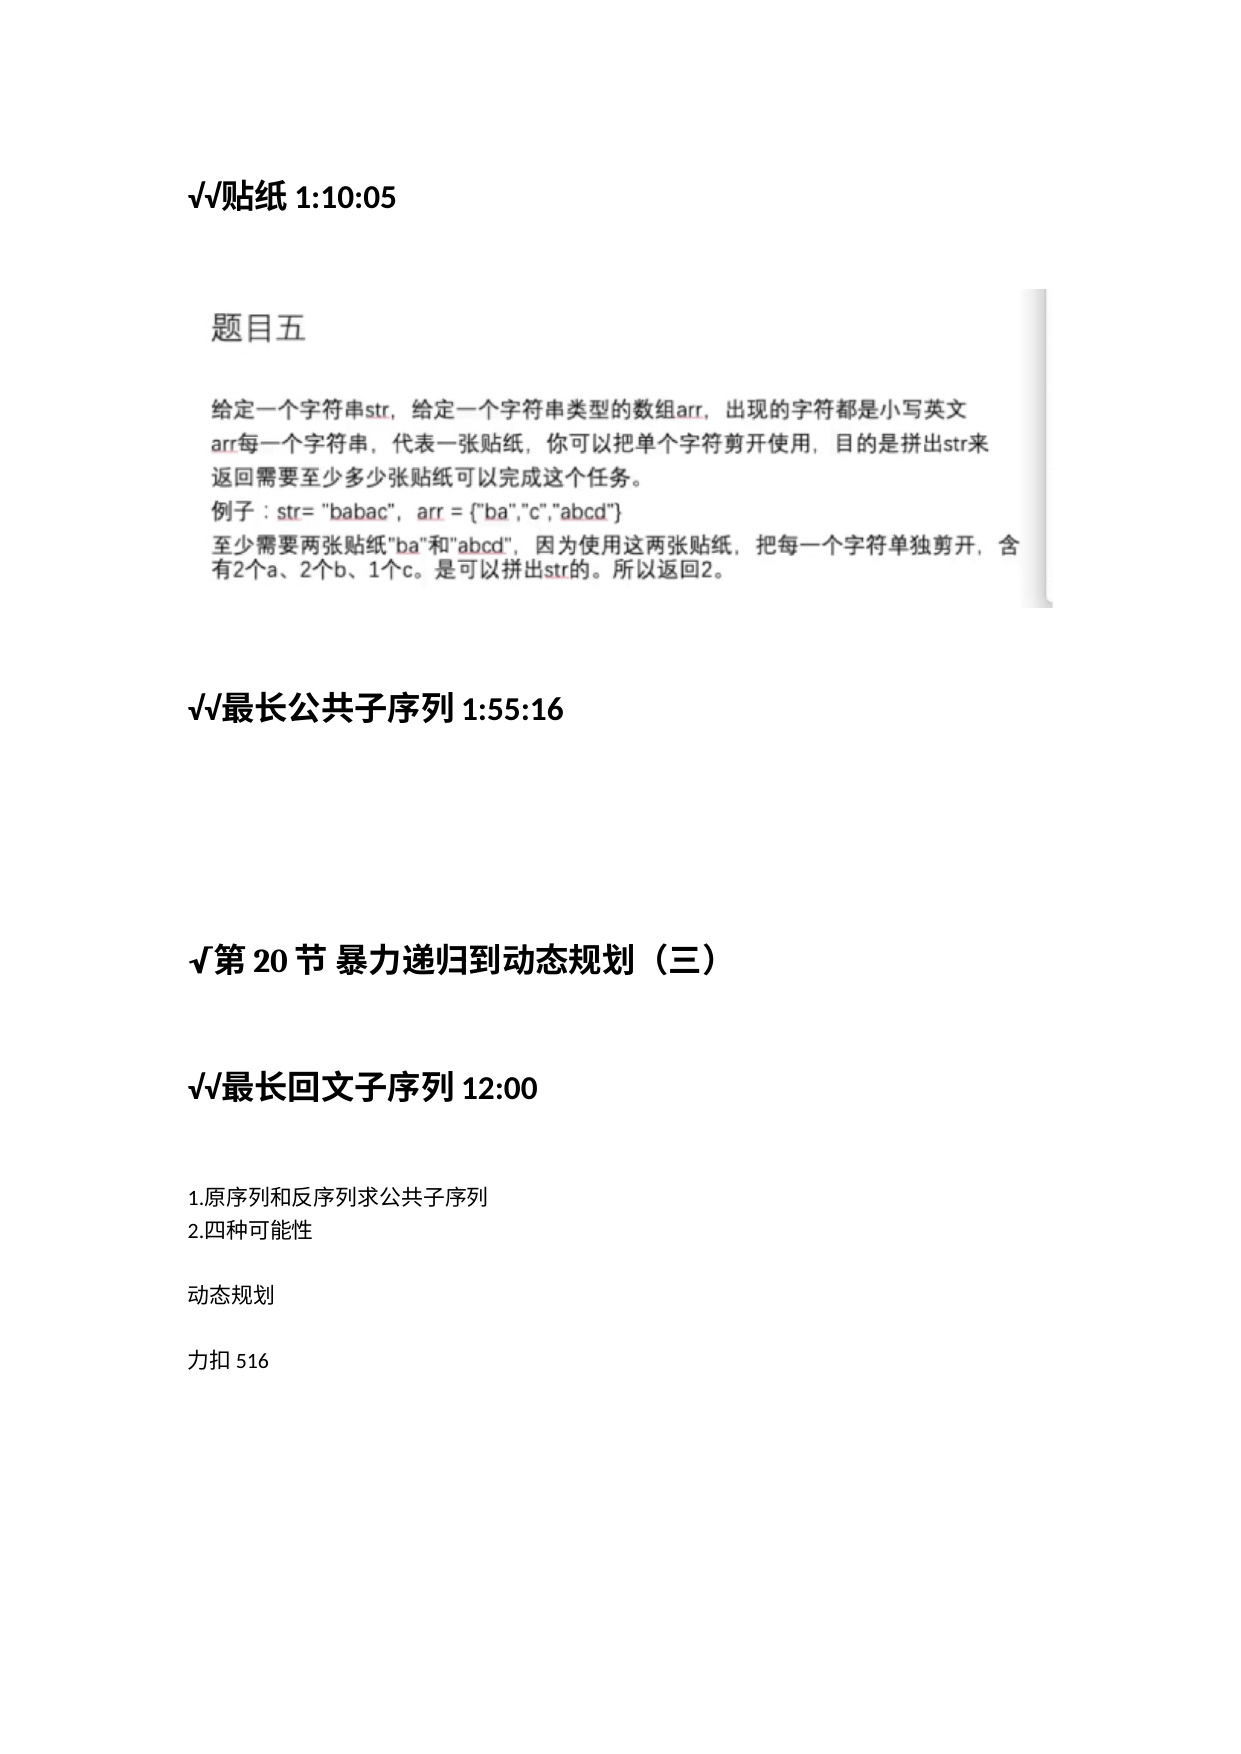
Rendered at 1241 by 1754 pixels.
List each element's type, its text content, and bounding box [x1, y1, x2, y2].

subtitle √√最长回文子序列12:00 [187, 1053, 1053, 1118]
text 1.原序列和反序列求公共子序列 [187, 1180, 1053, 1212]
subtitle √√贴纸1:10:05 [187, 162, 1053, 227]
subtitle √第20节 暴力递归到动态规划（三） [187, 926, 1053, 991]
picture [187, 289, 1053, 608]
text 动态规划 [187, 1277, 1053, 1310]
text 2.四种可能性 [187, 1212, 1053, 1245]
text 力扣516 [187, 1342, 1053, 1375]
subtitle √√最长公共子序列1:55:16 [187, 674, 1053, 739]
